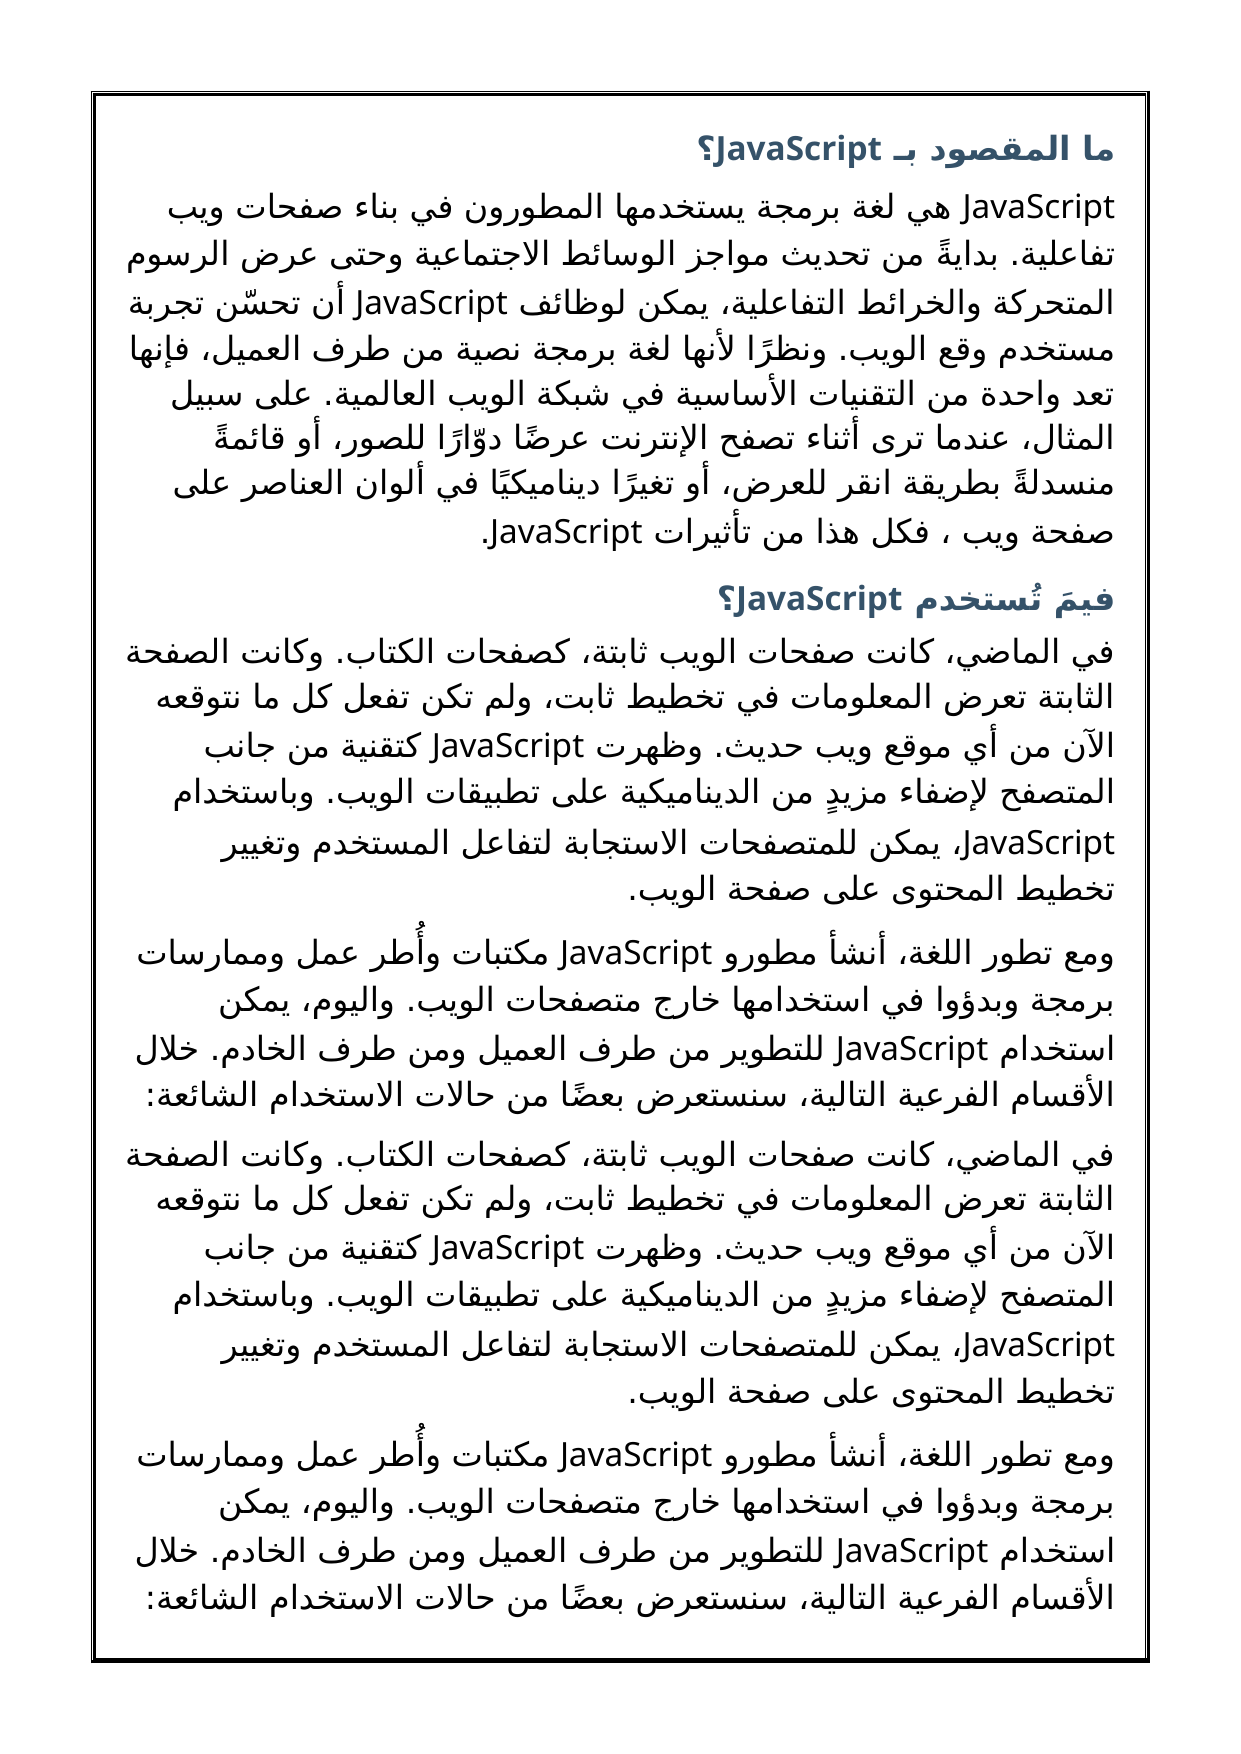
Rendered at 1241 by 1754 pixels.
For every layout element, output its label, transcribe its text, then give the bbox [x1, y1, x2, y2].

subtitle فيمَ تُستخدم JavaScript؟ [125, 575, 1115, 620]
text في الماضي، كانت صفحات الويب ثابتة، كصفحات الكتاب. وكانت الصفحة الثابتة تعرض المعلومات في تخطيط ثابت، ولم تكن تفعل كل ما نتوقعه الآن من أي موقع ويب حديث. وظهرت JavaScript كتقنية من جانب المتصفح لإضفاء مزيدٍ من الديناميكية على تطبيقات الويب. وباستخدام JavaScript، يمكن للمتصفحات الاستجابة لتفاعل المستخدم وتغيير تخطيط المحتوى على صفحة الويب. [125, 1135, 1115, 1411]
text ومع تطور اللغة، أنشأ مطورو JavaScript مكتبات وأُطر عمل وممارسات برمجة وبدؤوا في استخدامها خارج متصفحات الويب. واليوم، يمكن استخدام JavaScript للتطوير من طرف العميل ومن طرف الخادم. خلال الأقسام الفرعية التالية، سنستعرض بعضًا من حالات الاستخدام الشائعة: [125, 1431, 1115, 1617]
text JavaScript هي لغة برمجة يستخدمها المطورون في بناء صفحات ويب تفاعلية. بدايةً من تحديث مواجز الوسائط الاجتماعية وحتى عرض الرسوم المتحركة والخرائط التفاعلية، يمكن لوظائف JavaScript أن تحسّن تجربة مستخدم وقع الويب. ونظرًا لأنها لغة برمجة نصية من طرف العميل، فإنها تعد واحدة من التقنيات الأساسية في شبكة الويب العالمية. على سبيل المثال، عندما ترى أثناء تصفح الإنترنت عرضًا دوّارًا للصور، أو قائمةً منسدلةً بطريقة انقر للعرض، أو تغيرًا ديناميكيًا في ألوان العناصر على صفحة ويب ، فكل هذا من تأثيرات JavaScript. [125, 183, 1115, 553]
text في الماضي، كانت صفحات الويب ثابتة، كصفحات الكتاب. وكانت الصفحة الثابتة تعرض المعلومات في تخطيط ثابت، ولم تكن تفعل كل ما نتوقعه الآن من أي موقع ويب حديث. وظهرت JavaScript كتقنية من جانب المتصفح لإضفاء مزيدٍ من الديناميكية على تطبيقات الويب. وباستخدام JavaScript، يمكن للمتصفحات الاستجابة لتفاعل المستخدم وتغيير تخطيط المحتوى على صفحة الويب. [125, 633, 1115, 909]
text ومع تطور اللغة، أنشأ مطورو JavaScript مكتبات وأُطر عمل وممارسات برمجة وبدؤوا في استخدامها خارج متصفحات الويب. واليوم، يمكن استخدام JavaScript للتطوير من طرف العميل ومن طرف الخادم. خلال الأقسام الفرعية التالية، سنستعرض بعضًا من حالات الاستخدام الشائعة: [125, 929, 1115, 1115]
subtitle ما المقصود بـ JavaScript؟ [125, 125, 1115, 170]
